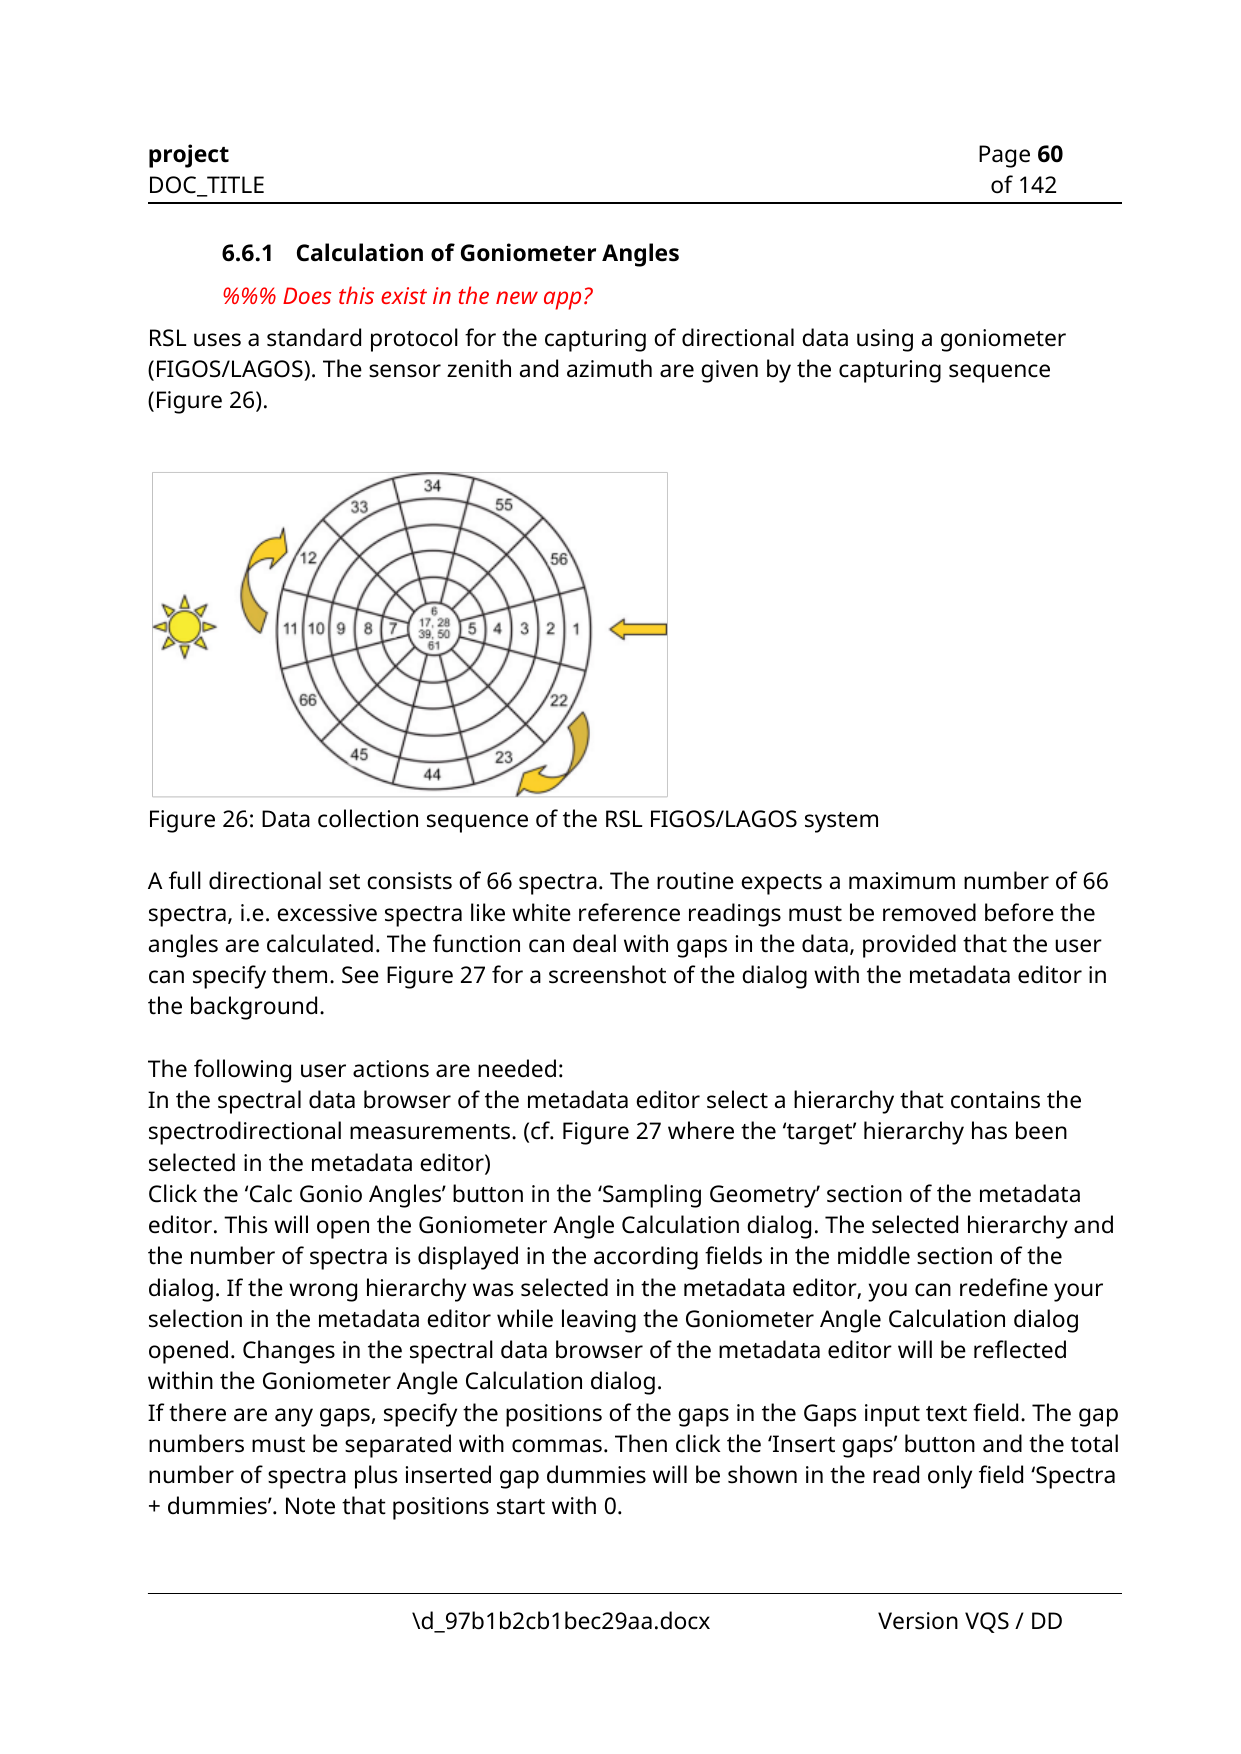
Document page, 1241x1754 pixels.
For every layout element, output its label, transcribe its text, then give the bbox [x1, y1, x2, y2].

subtitle Calculation of Goniometer Angles [222, 236, 1122, 268]
text %%% Does this exist in the new app? [222, 280, 1122, 311]
text Click the ‘Calc Gonio Angles’ button in the ‘Sampling Geometry’ section of the metadata editor. This will open the Goniometer Angle Calculation dialog. The selected hierarchy and the number of spectra is displayed in the according fields in the middle section of the dialog. If the wrong hierarchy was selected in the metadata editor, you can redefine your selection in the metadata editor while leaving the Goniometer Angle Calculation dialog opened. Changes in the spectral data browser of the metadata editor will be reflected within the Goniometer Angle Calculation dialog. [148, 1178, 1122, 1396]
text If there are any gaps, specify the positions of the gaps in the Gaps input text field. The gap numbers must be separated with commas. Then click the ‘Insert gaps’ button and the total number of spectra plus inserted gap dummies will be shown in the read only field ‘Spectra + dummies’. Note that positions start with 0. [148, 1396, 1122, 1521]
text The following user actions are needed: [148, 1053, 1122, 1084]
